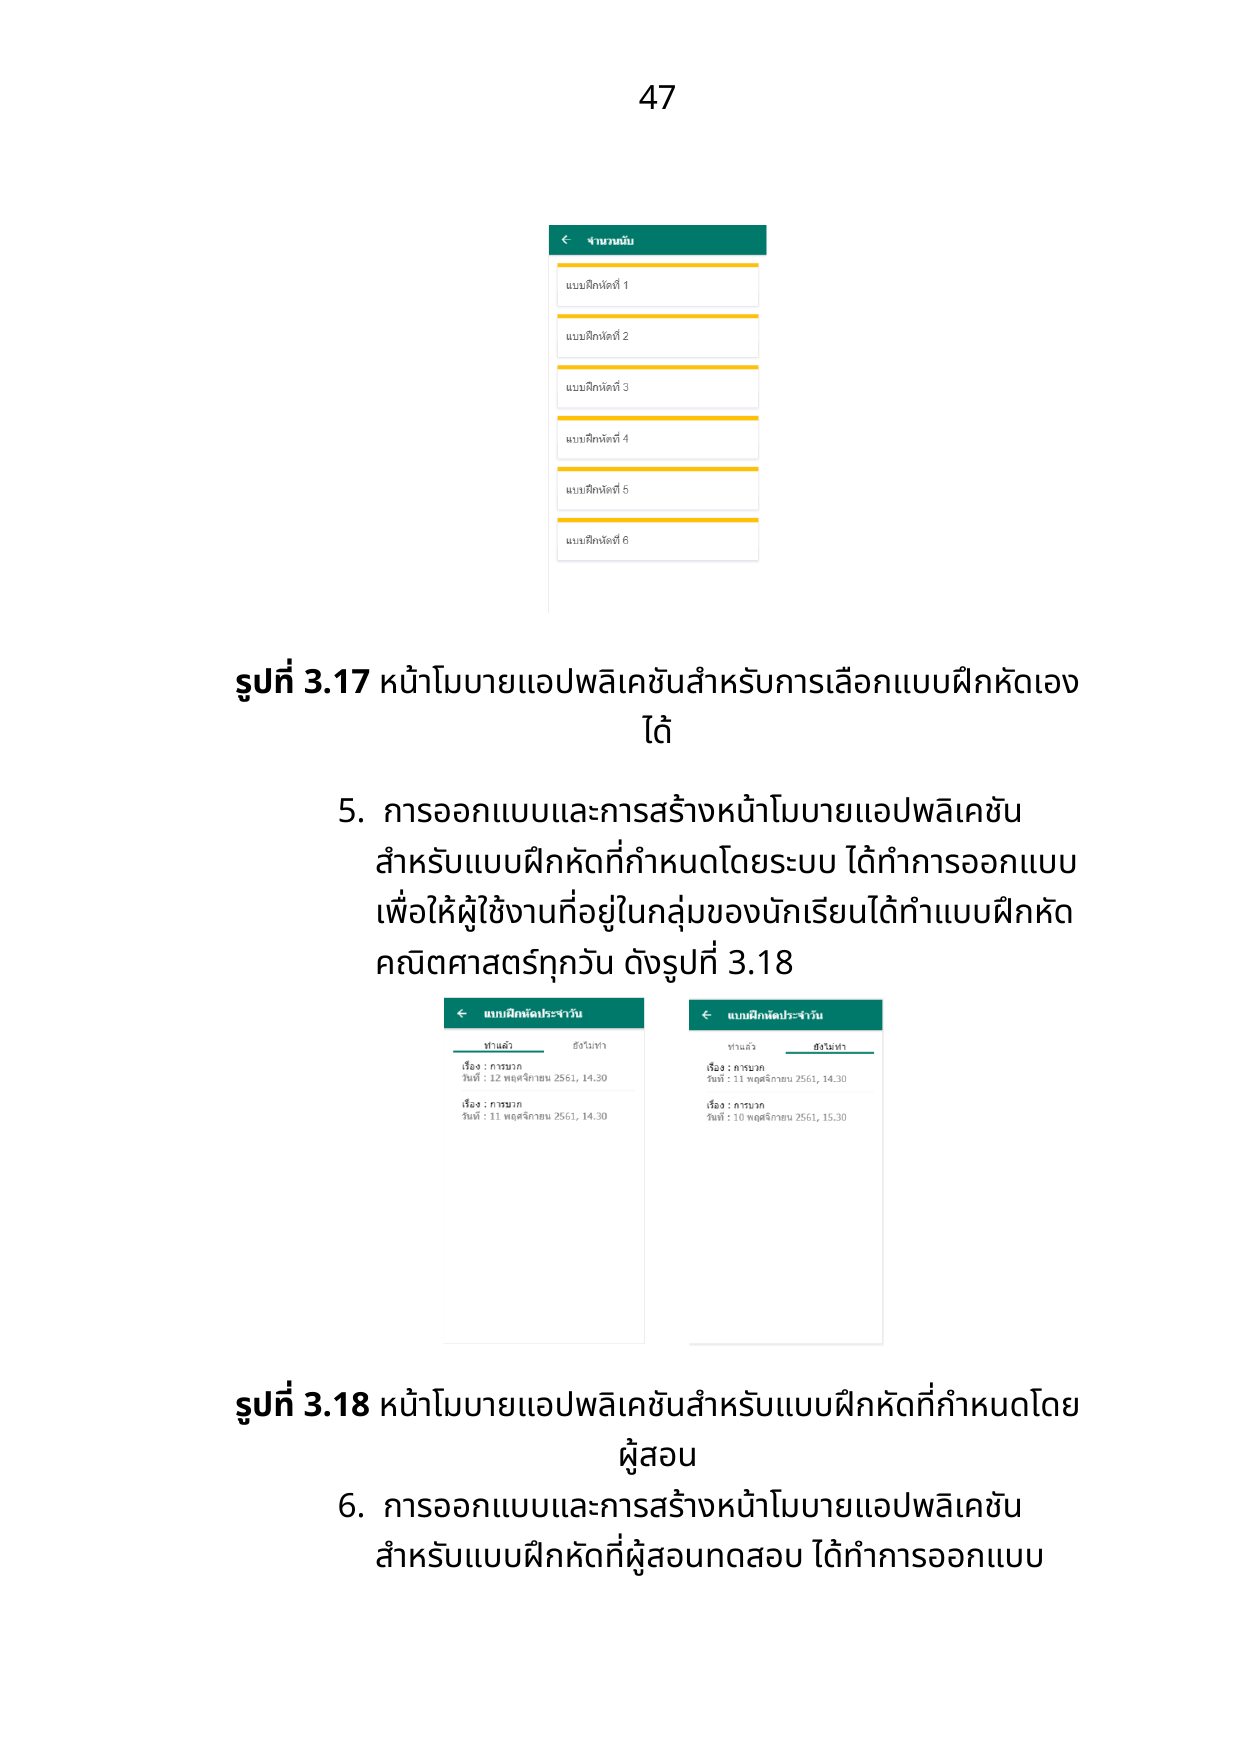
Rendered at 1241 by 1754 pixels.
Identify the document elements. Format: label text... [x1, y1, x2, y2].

picture [689, 998, 884, 1346]
text รูปที่ 3.18 หน้าโมบายแอปพลิเคชันสำหรับแบบฝึกหัดที่กำหนดโดยผู้สอน [225, 1380, 1090, 1481]
text รูปที่ 3.17 หน้าโมบายแอปพลิเคชันสำหรับการเลือกแบบฝึกหัดเองได้ [225, 658, 1090, 759]
picture [443, 997, 645, 1344]
text 5. การออกแบบและการสร้างหน้าโมบายแอปพลิเคชันสำหรับแบบฝึกหัดที่กำหนดโดยระบบ ได้ทำการออกแบบเพื่อให้ผู้ใช้งานที่อยู่ในกลุ่มของนักเรียนได้ทำแบบฝึกหัดคณิตศาสตร์ทุกวัน ดังรูปที่ 3.18 [337, 787, 1090, 989]
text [337, 1481, 1090, 1582]
picture [548, 225, 767, 613]
